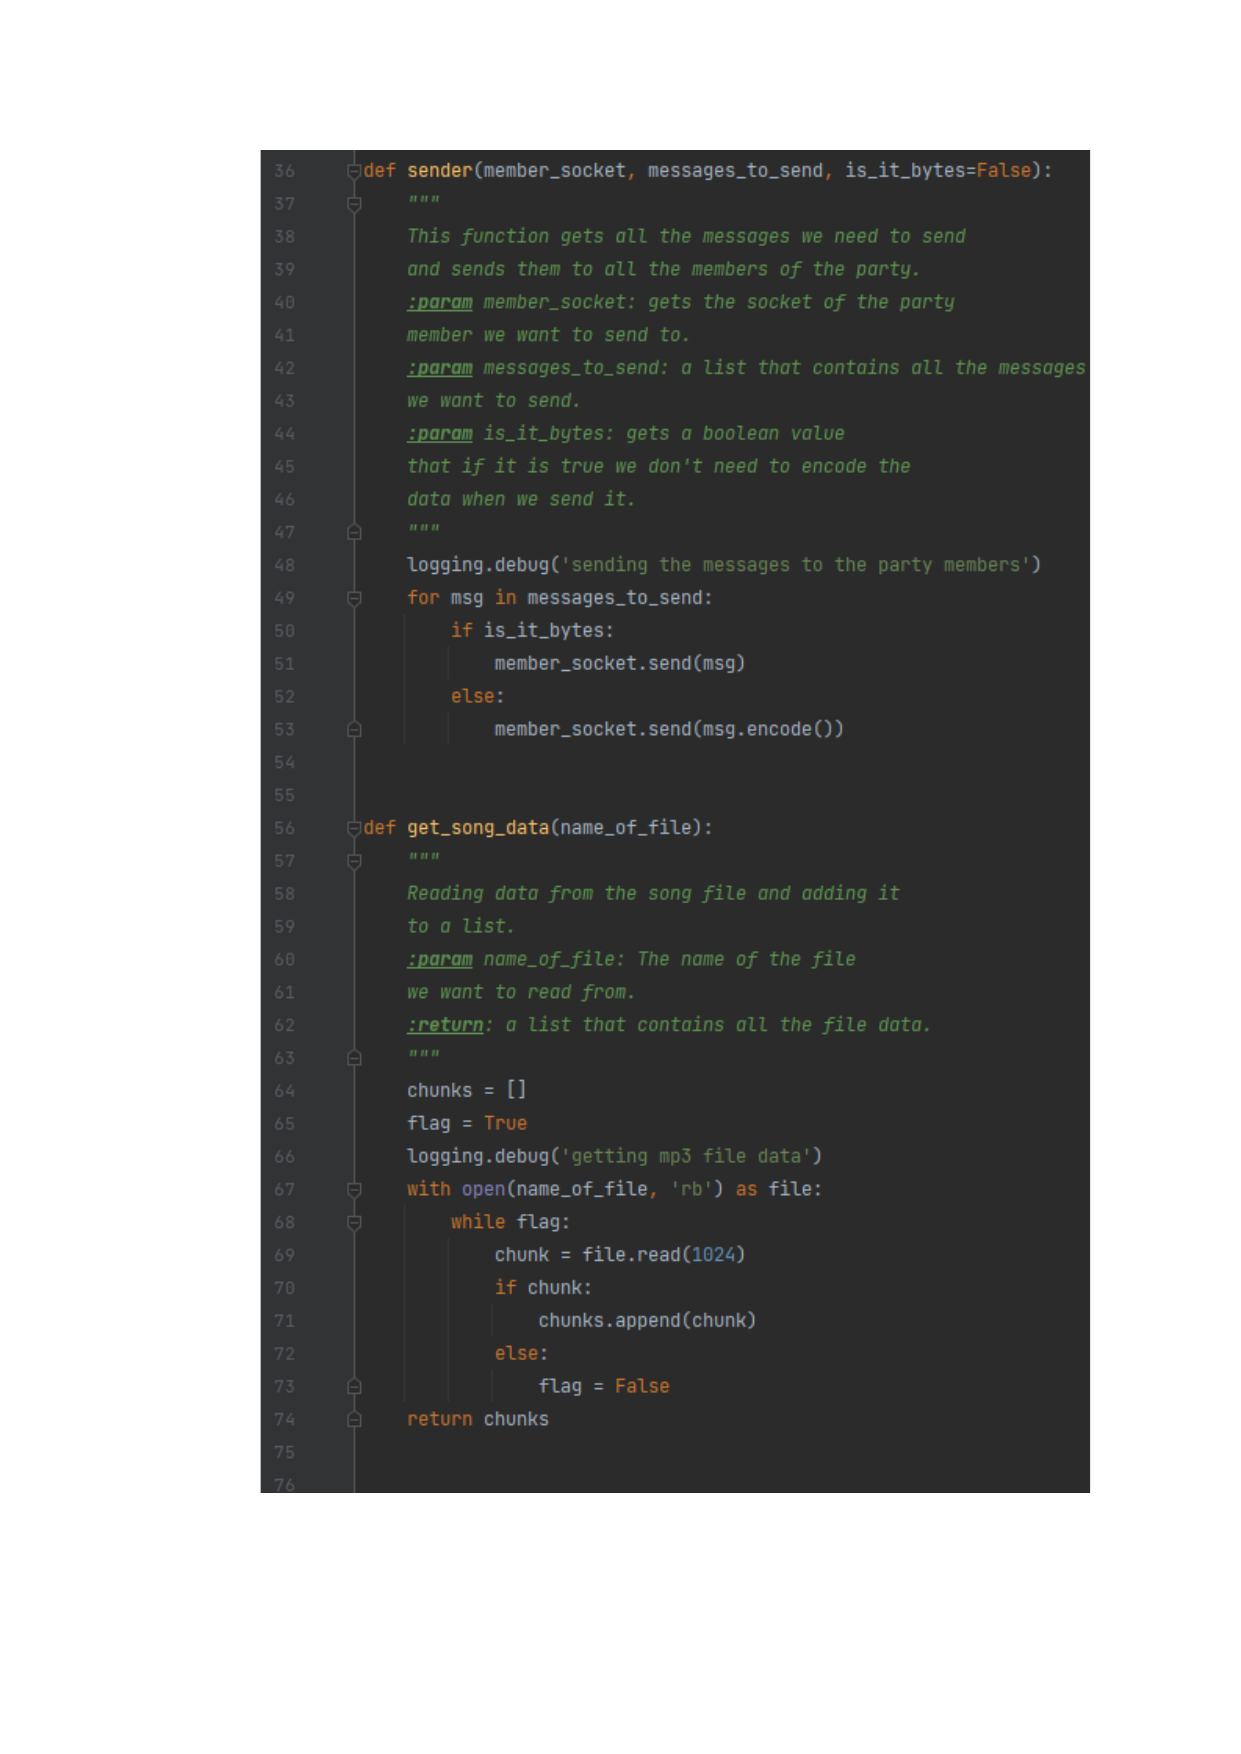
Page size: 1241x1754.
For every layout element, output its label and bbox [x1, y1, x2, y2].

picture [260, 150, 1091, 1493]
